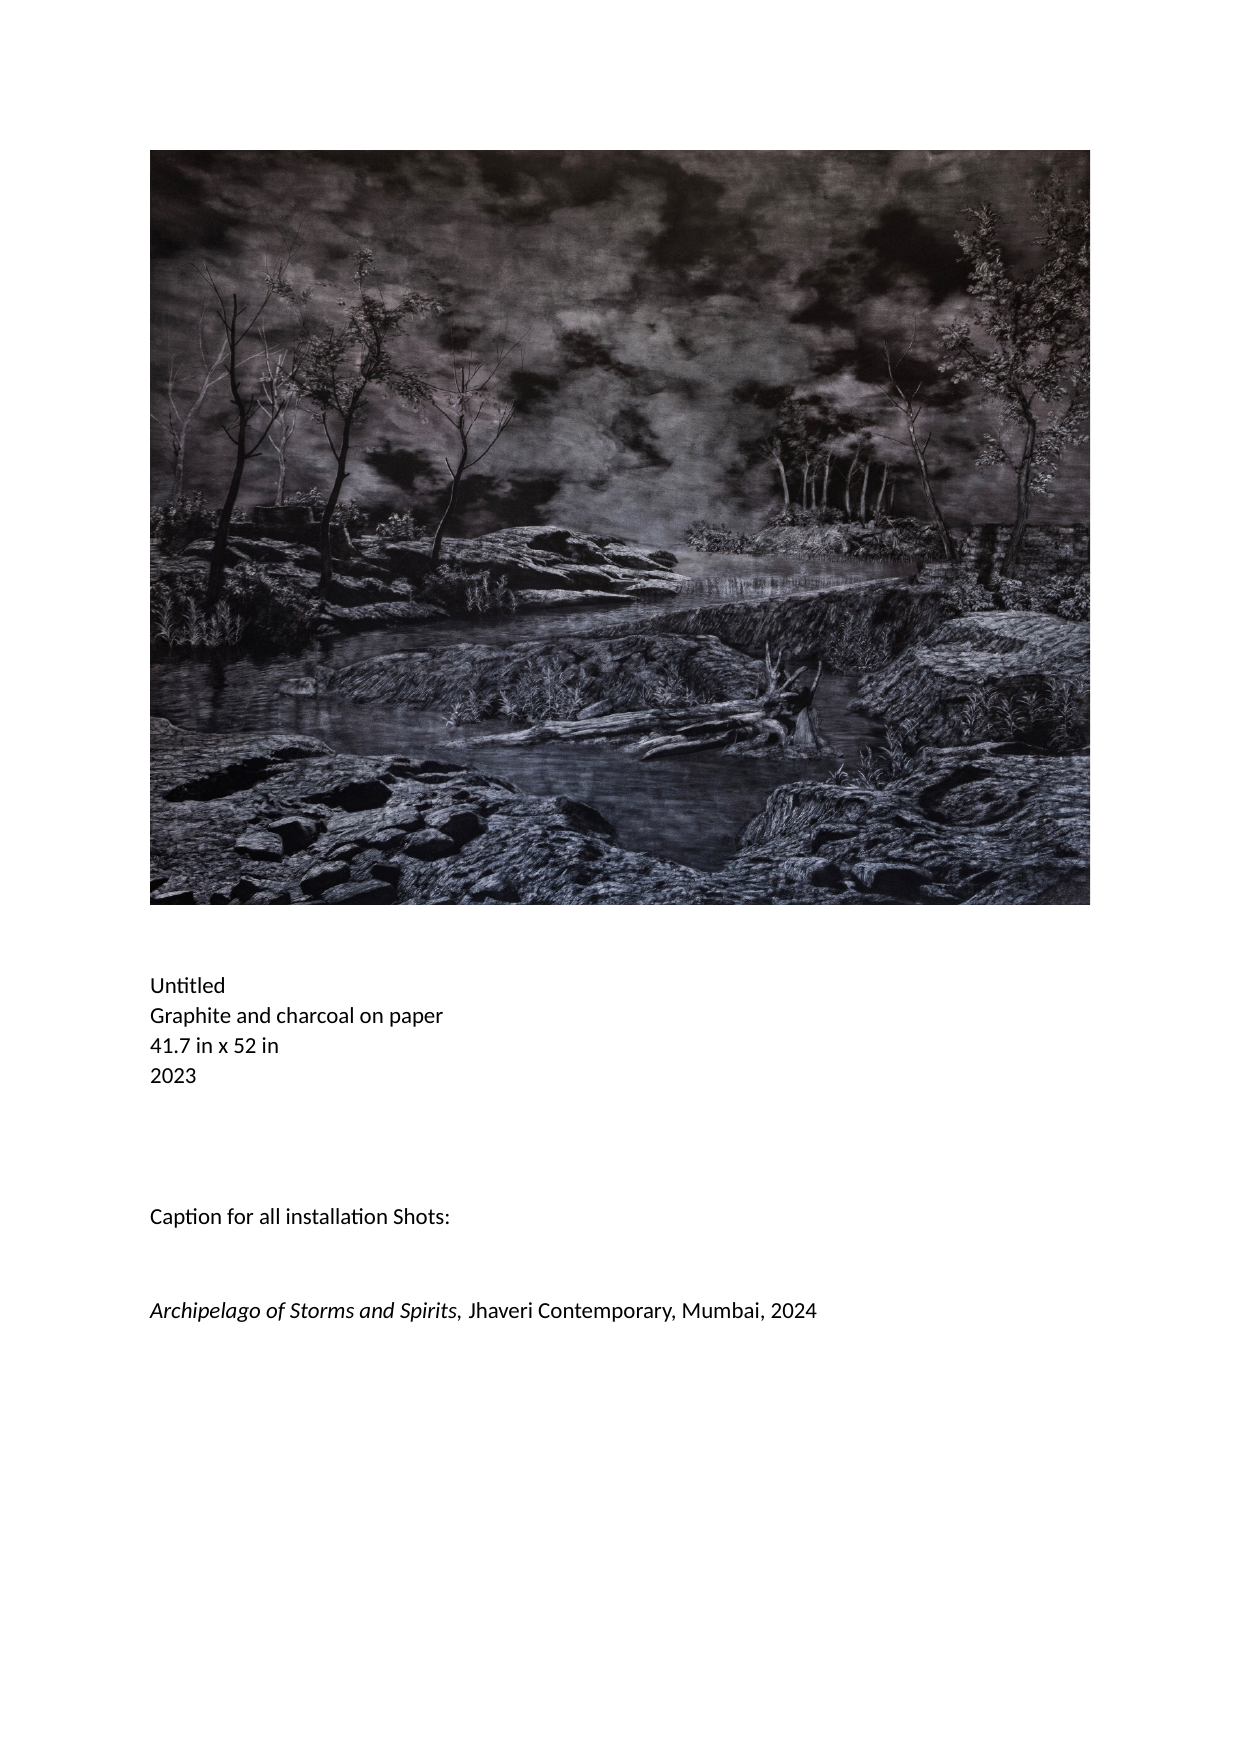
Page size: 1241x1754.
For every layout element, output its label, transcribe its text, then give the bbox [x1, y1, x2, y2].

text Archipelago of Storms and Spirits, Jhaveri Contemporary, Mumbai, 2024 [150, 1296, 1090, 1324]
picture [150, 150, 1091, 905]
text Untitled Graphite and charcoal on paper 41.7 in x 52 in 2023 [150, 971, 1090, 1089]
text Caption for all installation Shots: [150, 1202, 1090, 1230]
